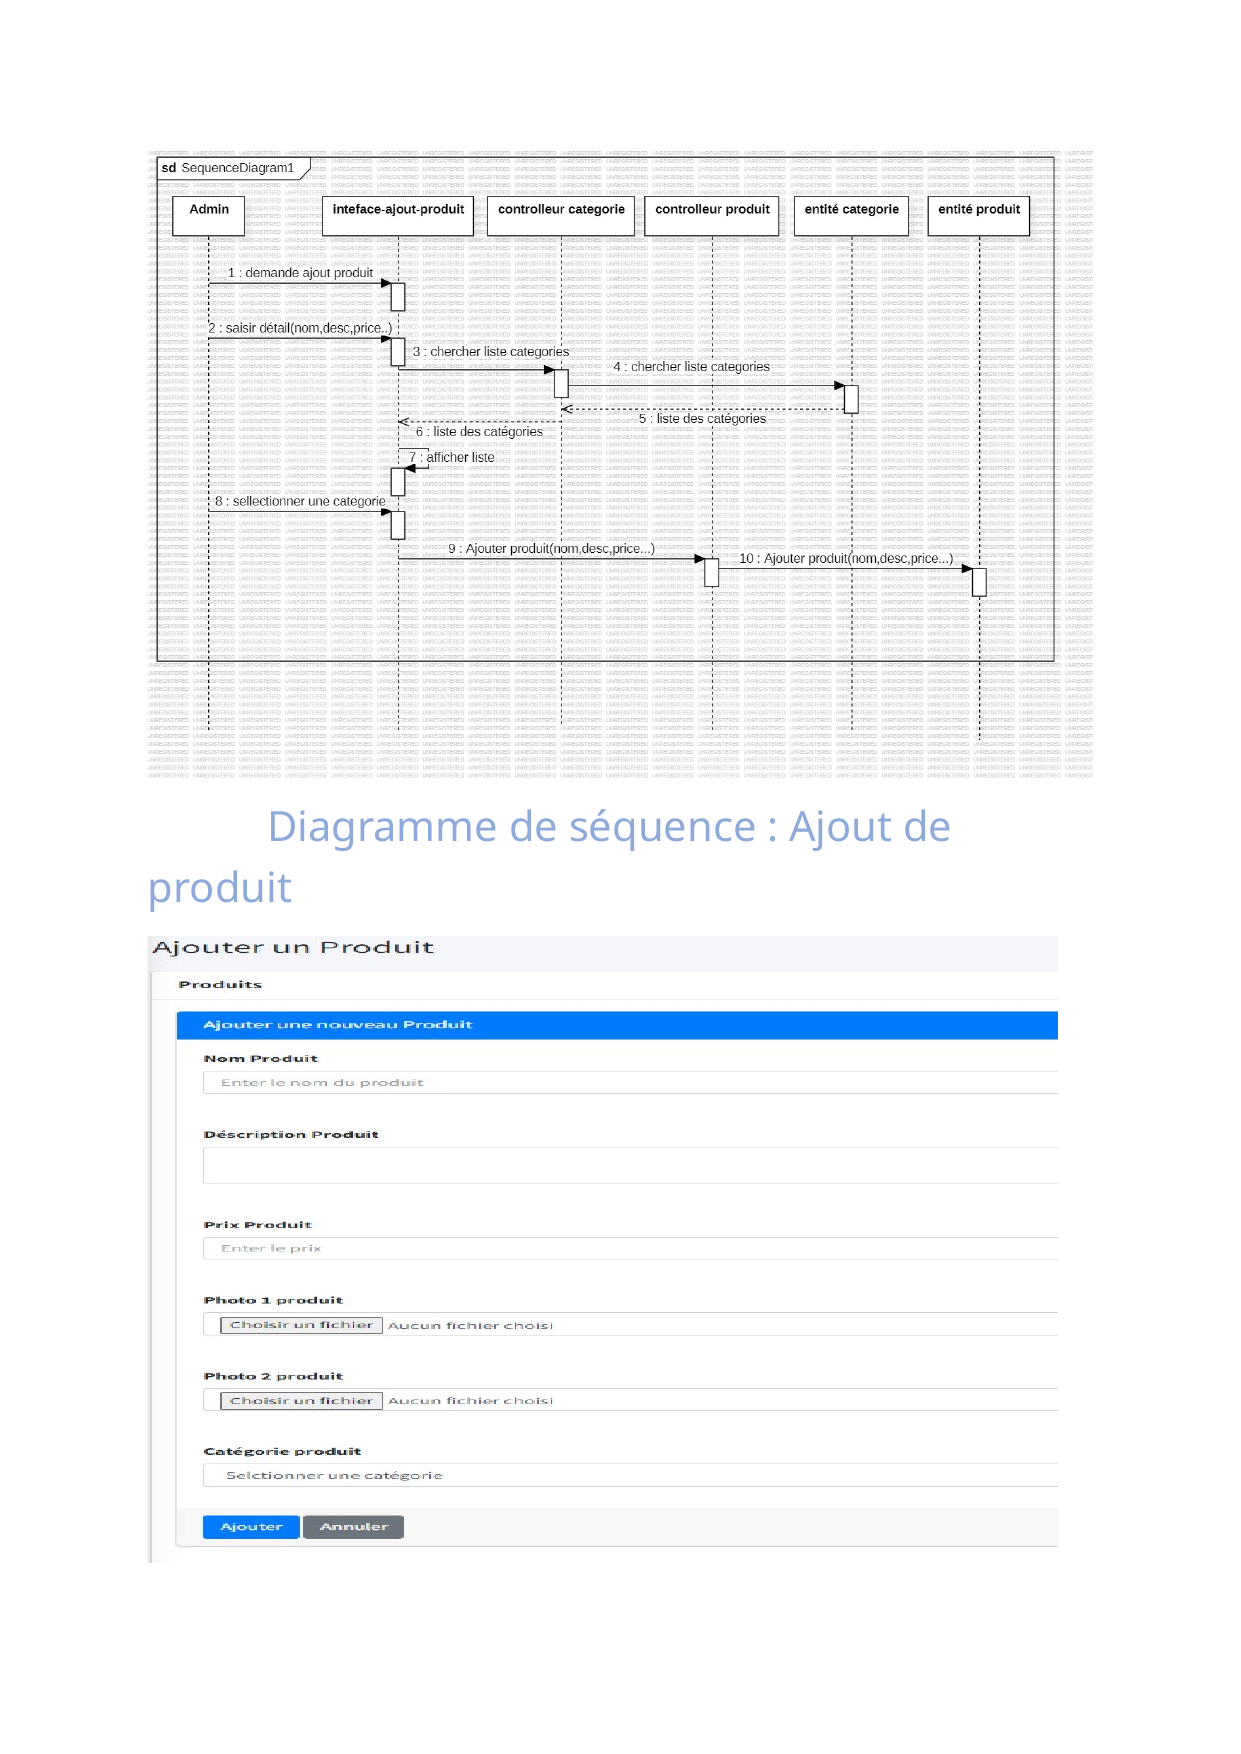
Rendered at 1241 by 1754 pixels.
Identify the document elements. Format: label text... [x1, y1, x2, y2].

text Diagramme de séquence : Ajout de produit [148, 797, 1093, 915]
picture [147, 147, 1093, 779]
picture [147, 936, 1058, 1563]
